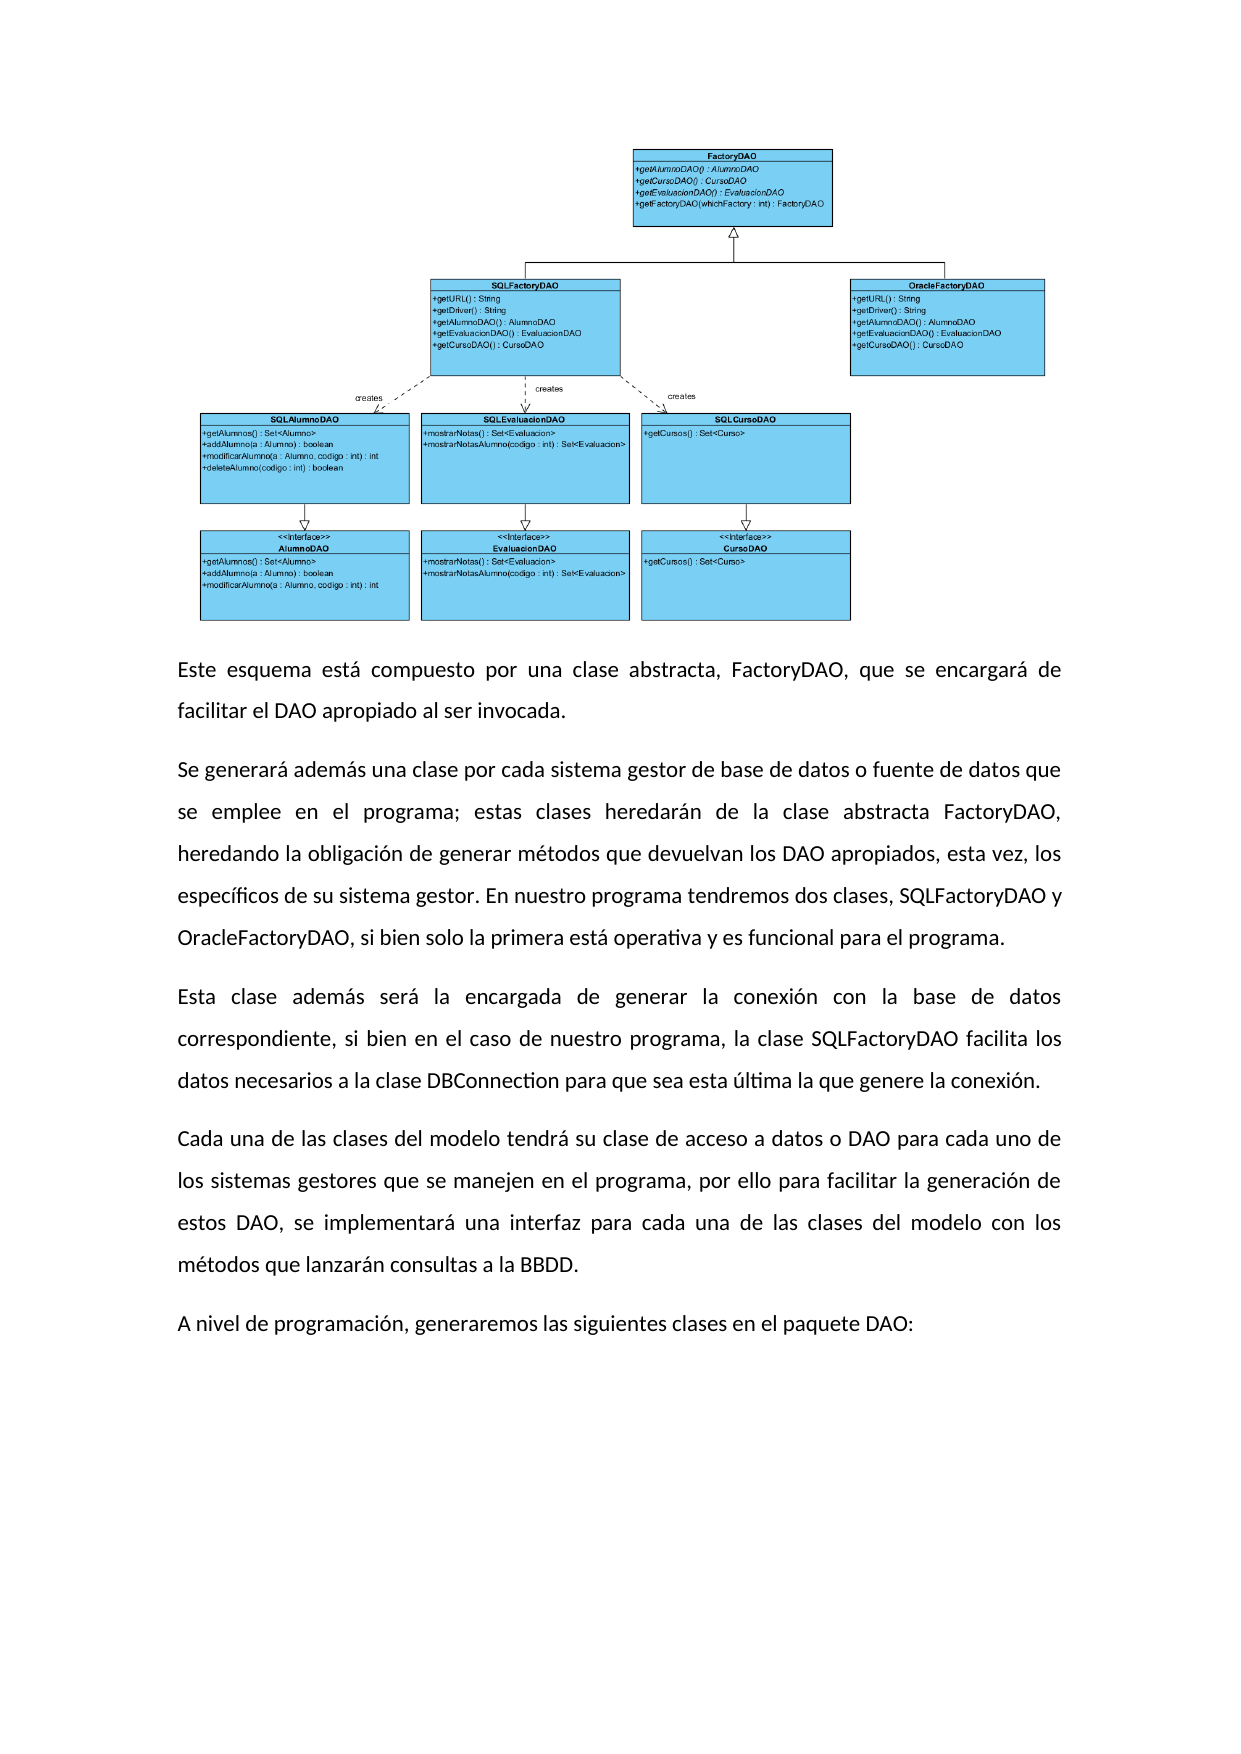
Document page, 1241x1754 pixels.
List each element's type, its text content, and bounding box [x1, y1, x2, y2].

text Esta clase además será la encargada de generar la conexión con la base de datos correspondiente, si bien en el caso de nuestro programa, la clase SQLFactoryDAO facilita los datos necesarios a la clase DBConnection para que sea esta última la que genere la conexión. [177, 982, 1063, 1094]
text Se generará además una clase por cada sistema gestor de base de datos o fuente de datos que se emplee en el programa; estas clases heredarán de la clase abstracta FactoryDAO, heredando la obligación de generar métodos que devuelvan los DAO apropiados, esta vez, los específicos de su sistema gestor. En nuestro programa tendremos dos clases, SQLFactoryDAO y OracleFactoryDAO, si bien solo la primera está operativa y es funcional para el programa. [177, 755, 1063, 951]
text Cada una de las clases del modelo tendrá su clase de acceso a datos o DAO para cada uno de los sistemas gestores que se manejen en el programa, por ello para facilitar la generación de estos DAO, se implementará una interfaz para cada una de las clases del modelo con los métodos que lanzarán consultas a la BBDD. [177, 1124, 1063, 1278]
text A nivel de programación, generaremos las siguientes clases en el paquete DAO: [177, 1309, 1063, 1337]
text Este esquema está compuesto por una clase abstracta, FactoryDAO, que se encargará de facilitar el DAO apropiado al ser invocada. [177, 655, 1063, 725]
picture [177, 147, 1063, 624]
